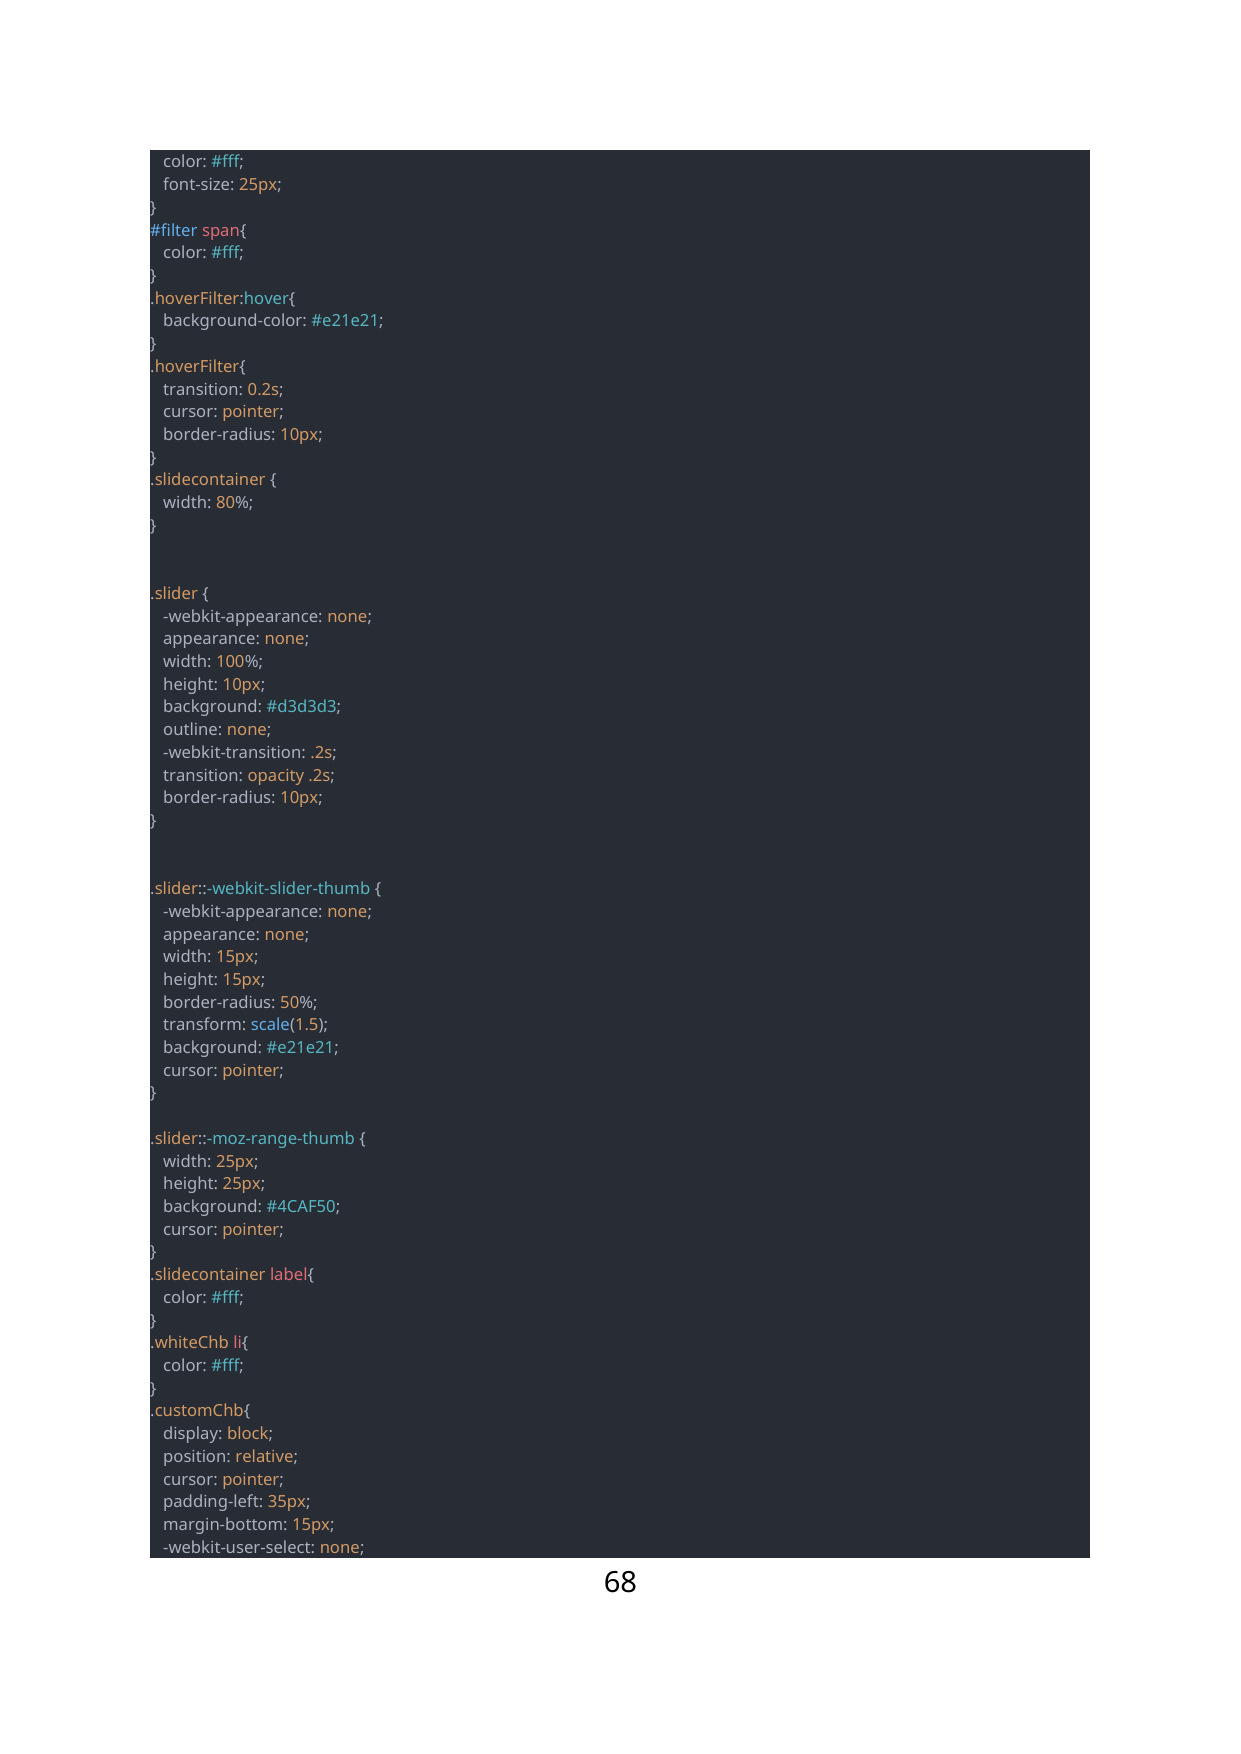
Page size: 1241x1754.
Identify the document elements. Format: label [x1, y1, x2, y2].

text [150, 150, 1090, 1558]
